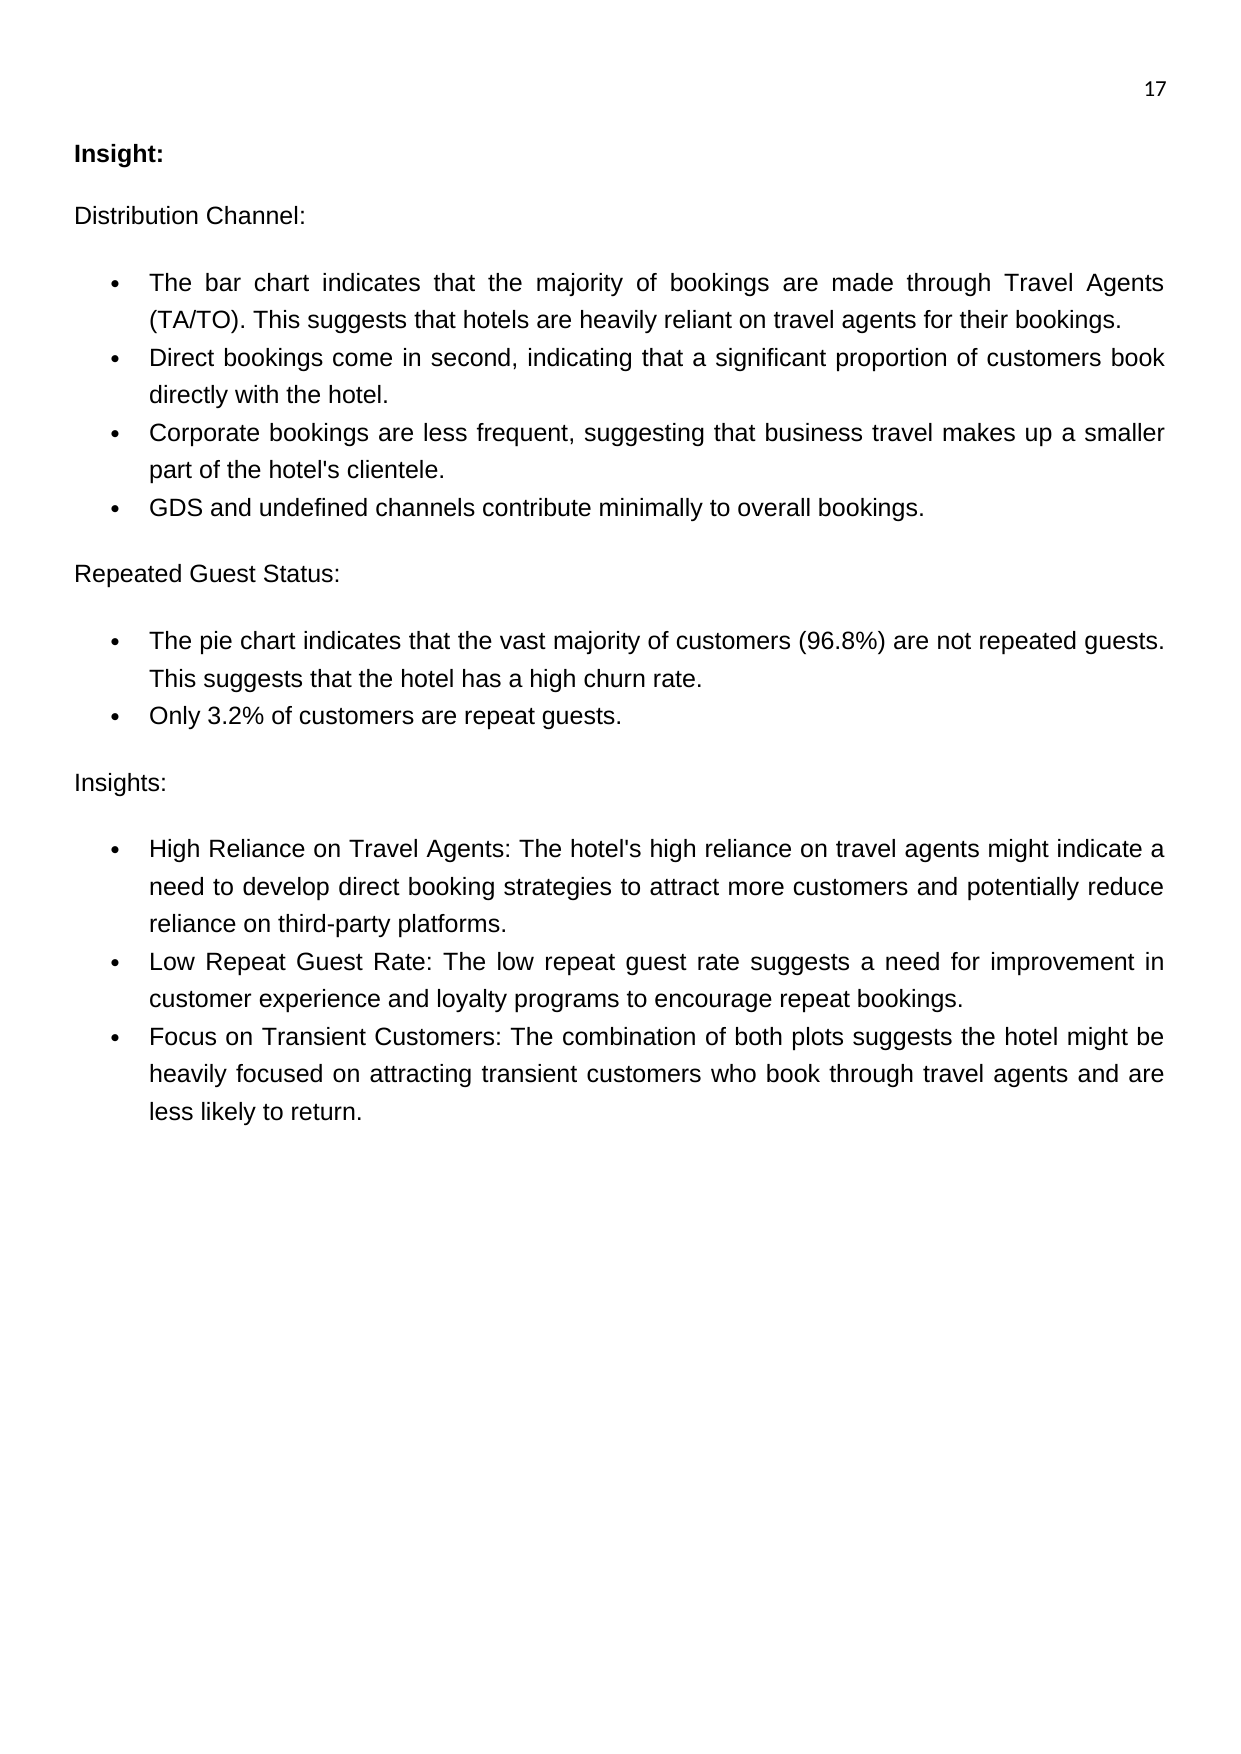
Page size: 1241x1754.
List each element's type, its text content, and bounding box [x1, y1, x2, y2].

list Corporate bookings are less frequent, suggesting that business travel makes up a smaller part of the hotel's clientele. [111, 409, 1166, 484]
list High Reliance on Travel Agents: The hotel's high reliance on travel agents might indicate a need to develop direct booking strategies to attract more customers and potentially reduce reliance on third-party platforms. [111, 826, 1166, 938]
list The bar chart indicates that the majority of bookings are made through Travel Agents (TA/TO). This suggests that hotels are heavily reliant on travel agents for their bookings. [111, 259, 1166, 334]
list Only 3.2% of customers are repeat guests. [111, 692, 1166, 730]
list Focus on Transient Customers: The combination of both plots suggests the hotel might be heavily focused on attracting transient customers who book through travel agents and are less likely to return. [111, 1013, 1166, 1126]
list Direct bookings come in second, indicating that a significant proportion of customers book directly with the hotel. [111, 334, 1166, 409]
list Low Repeat Guest Rate: The low repeat guest rate suggests a need for improvement in customer experience and loyalty programs to encourage repeat bookings. [111, 938, 1166, 1013]
text Distribution Channel: [74, 192, 1166, 230]
text Insight: [74, 130, 1166, 167]
list GDS and undefined channels contribute minimally to overall bookings. [111, 484, 1166, 522]
list The pie chart indicates that the vast majority of customers (96.8%) are not repeated guests. This suggests that the hotel has a high churn rate. [111, 617, 1166, 692]
text Repeated Guest Status: [74, 551, 1166, 588]
text Insights: [74, 759, 1166, 797]
